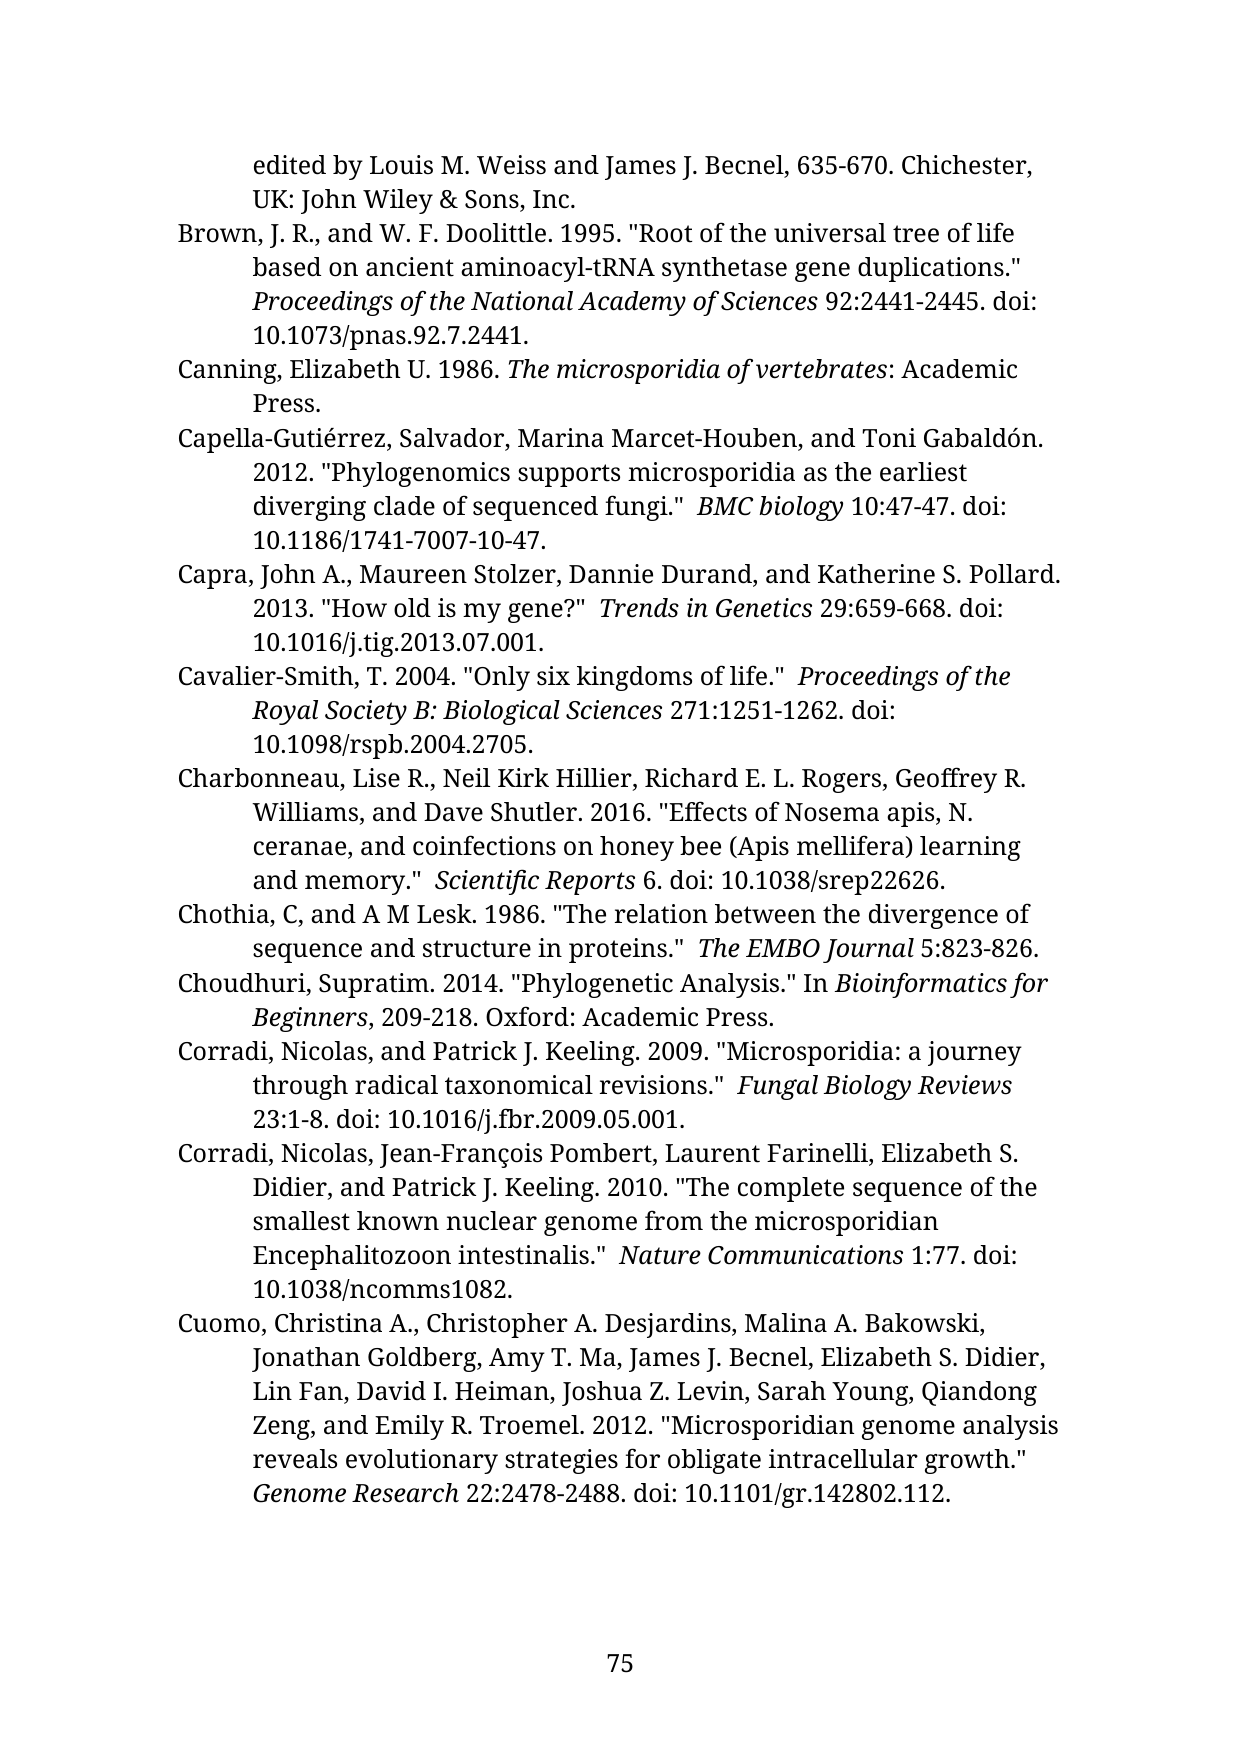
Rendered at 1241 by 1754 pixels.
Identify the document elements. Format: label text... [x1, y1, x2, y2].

text Chothia, C, and A M Lesk. 1986. "The relation between the divergence of sequence and structure in proteins." The EMBO Journal 5:823-826. [177, 897, 1063, 965]
text Capra, John A., Maureen Stolzer, Dannie Durand, and Katherine S. Pollard. 2013. "How old is my gene?" Trends in Genetics 29:659-668. doi: 10.1016/j.tig.2013.07.001. [177, 556, 1063, 659]
text Cavalier-Smith, T. 2004. "Only six kingdoms of life." Proceedings of the Royal Society B: Biological Sciences 271:1251-1262. doi: 10.1098/rspb.2004.2705. [177, 659, 1063, 761]
text Brown, J. R., and W. F. Doolittle. 1995. "Root of the universal tree of life based on ancient aminoacyl-tRNA synthetase gene duplications." Proceedings of the National Academy of Sciences 92:2441-2445. doi: 10.1073/pnas.92.7.2441. [177, 216, 1063, 352]
text Charbonneau, Lise R., Neil Kirk Hillier, Richard E. L. Rogers, Geoffrey R. Williams, and Dave Shutler. 2016. "Effects of Nosema apis, N. ceranae, and coinfections on honey bee (Apis mellifera) learning and memory." Scientific Reports 6. doi: 10.1038/srep22626. [177, 761, 1063, 897]
text Corradi, Nicolas, and Patrick J. Keeling. 2009. "Microsporidia: a journey through radical taxonomical revisions." Fungal Biology Reviews 23:1-8. doi: 10.1016/j.fbr.2009.05.001. [177, 1033, 1063, 1136]
text Canning, Elizabeth U. 1986. The microsporidia of vertebrates: Academic Press. [177, 352, 1063, 420]
text Corradi, Nicolas, Jean-François Pombert, Laurent Farinelli, Elizabeth S. Didier, and Patrick J. Keeling. 2010. "The complete sequence of the smallest known nuclear genome from the microsporidian Encephalitozoon intestinalis." Nature Communications 1:77. doi: 10.1038/ncomms1082. [177, 1136, 1063, 1306]
text Cuomo, Christina A., Christopher A. Desjardins, Malina A. Bakowski, Jonathan Goldberg, Amy T. Ma, James J. Becnel, Elizabeth S. Didier, Lin Fan, David I. Heiman, Joshua Z. Levin, Sarah Young, Qiandong Zeng, and Emily R. Troemel. 2012. "Microsporidian genome analysis reveals evolutionary strategies for obligate intracellular growth." Genome Research 22:2478-2488. doi: 10.1101/gr.142802.112. [177, 1306, 1063, 1510]
text Choudhuri, Supratim. 2014. "Phylogenetic Analysis." In Bioinformatics for Beginners, 209-218. Oxford: Academic Press. [177, 965, 1063, 1033]
text Capella-Gutiérrez, Salvador, Marina Marcet-Houben, and Toni Gabaldón. 2012. "Phylogenomics supports microsporidia as the earliest diverging clade of sequenced fungi." BMC biology 10:47-47. doi: 10.1186/1741-7007-10-47. [177, 420, 1063, 556]
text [177, 148, 1063, 216]
